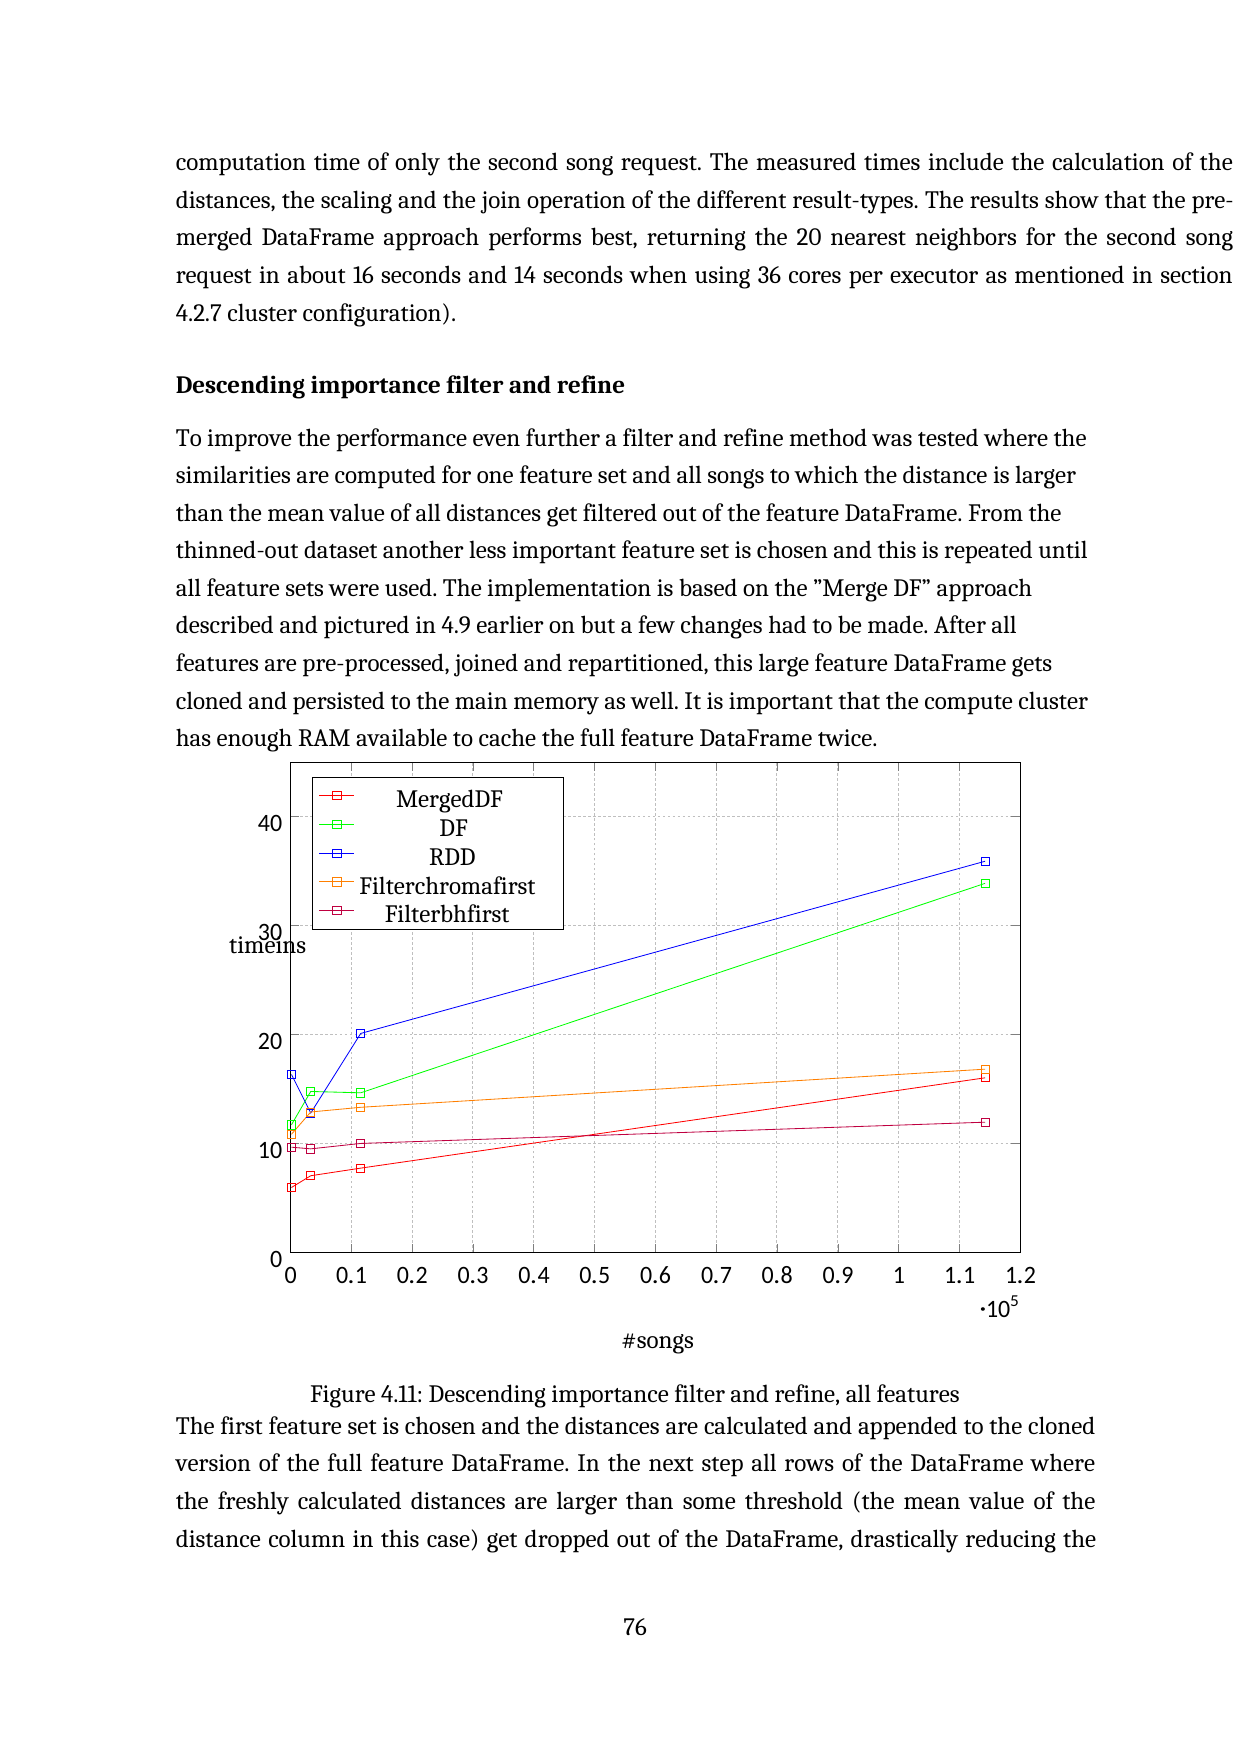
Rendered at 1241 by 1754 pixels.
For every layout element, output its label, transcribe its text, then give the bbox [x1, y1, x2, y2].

text #songs [171, 1326, 1143, 1355]
subtitle Descending importance filter and refine [176, 371, 1236, 399]
text Figure 4.11: Descending importance filter and refine, all features [171, 1380, 1098, 1409]
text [176, 148, 1235, 327]
text To improve the performance even further a filter and refine method was tested where the similarities are computed for one feature set and all songs to which the distance is larger than the mean value of all distances get filtered out of the feature DataFrame. From the thinned-out dataset another less important feature set is chosen and this is repeated until all feature sets were used. The implementation is based on the ”Merge DF” approach described and pictured in 4.9 earlier on but a few changes had to be made. After all features are pre-processed, joined and repartitioned, this large feature DataFrame gets cloned and persisted to the main memory as well. It is important that the compute cluster has enough RAM available to cache the full feature DataFrame twice. [176, 423, 1105, 753]
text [176, 1412, 1097, 1553]
